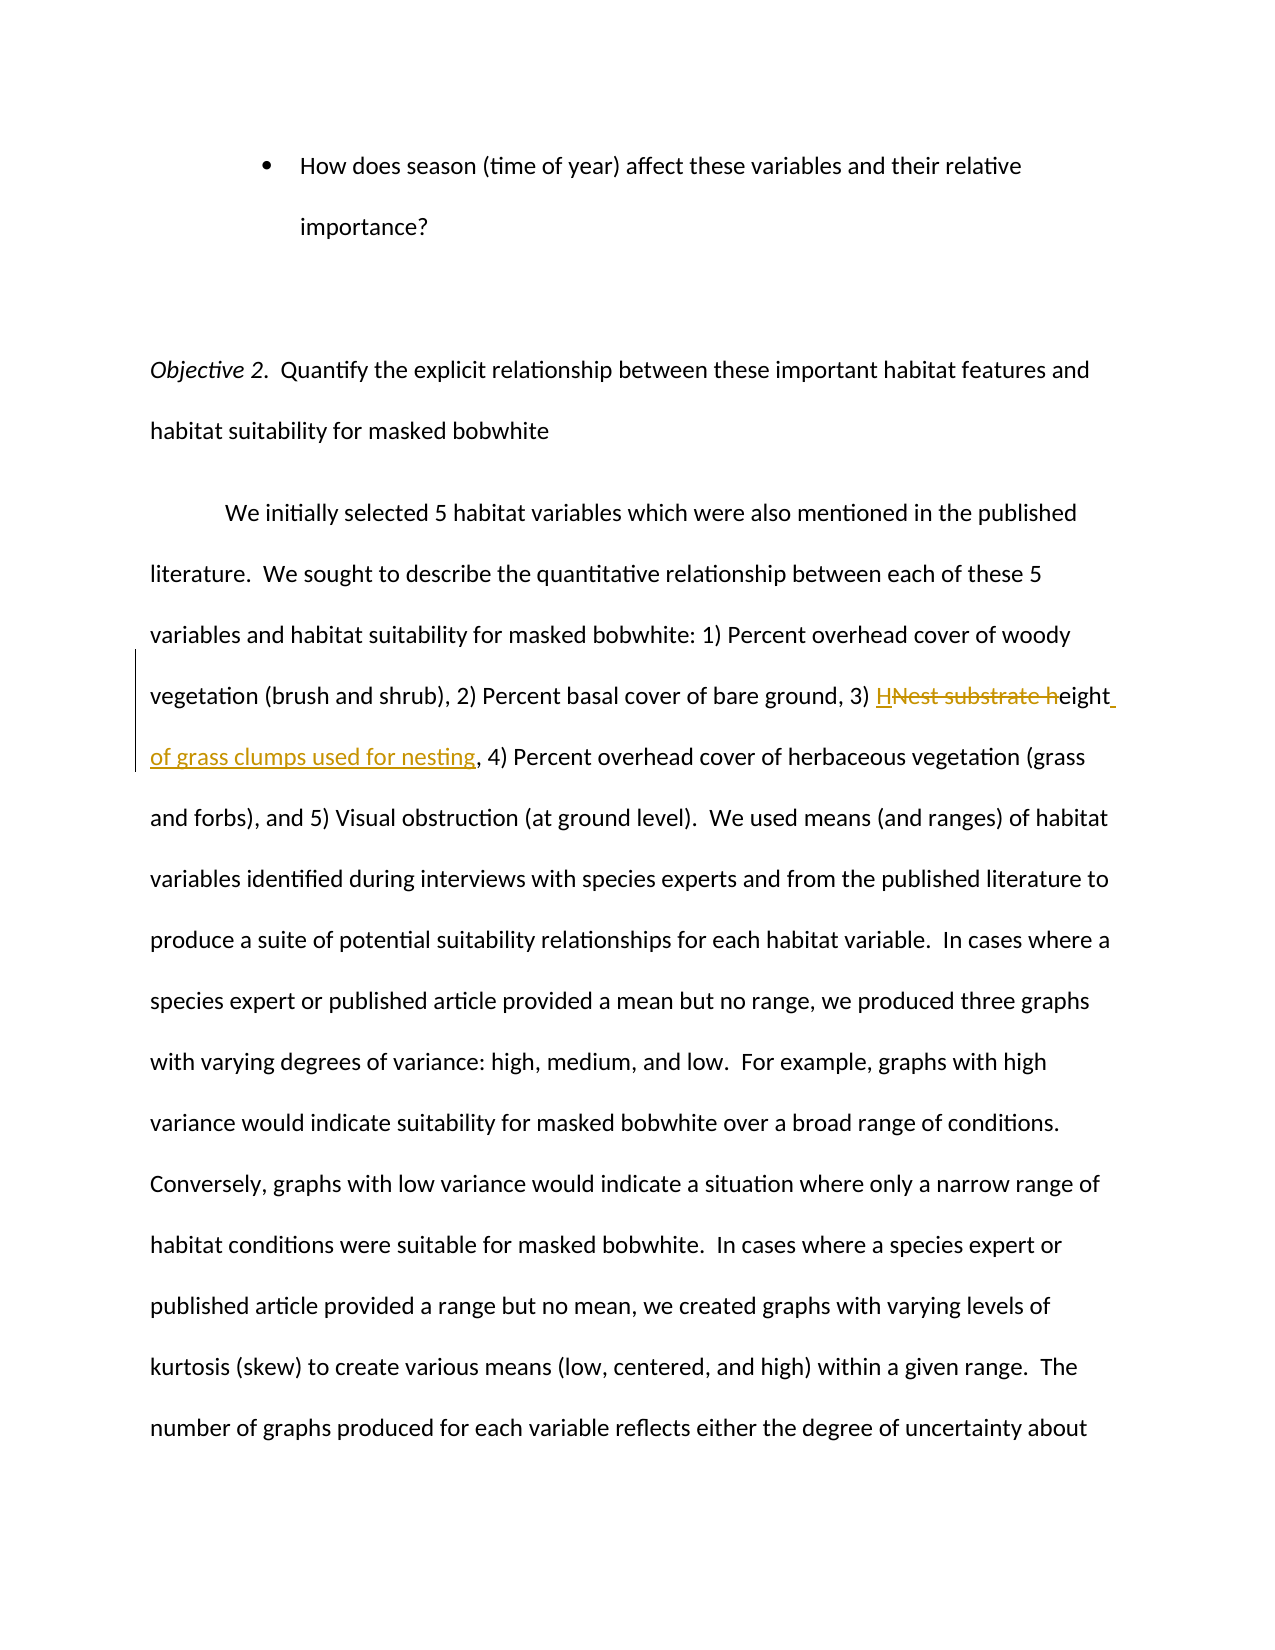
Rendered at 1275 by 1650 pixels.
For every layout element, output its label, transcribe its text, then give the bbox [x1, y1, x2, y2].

list How does season (time of year) affect these variables and their relative importance? [262, 150, 1125, 242]
text Objective 2. Quantify the explicit relationship between these important habitat features and habitat suitability for masked bobwhite [150, 354, 1125, 446]
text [150, 497, 1125, 1443]
